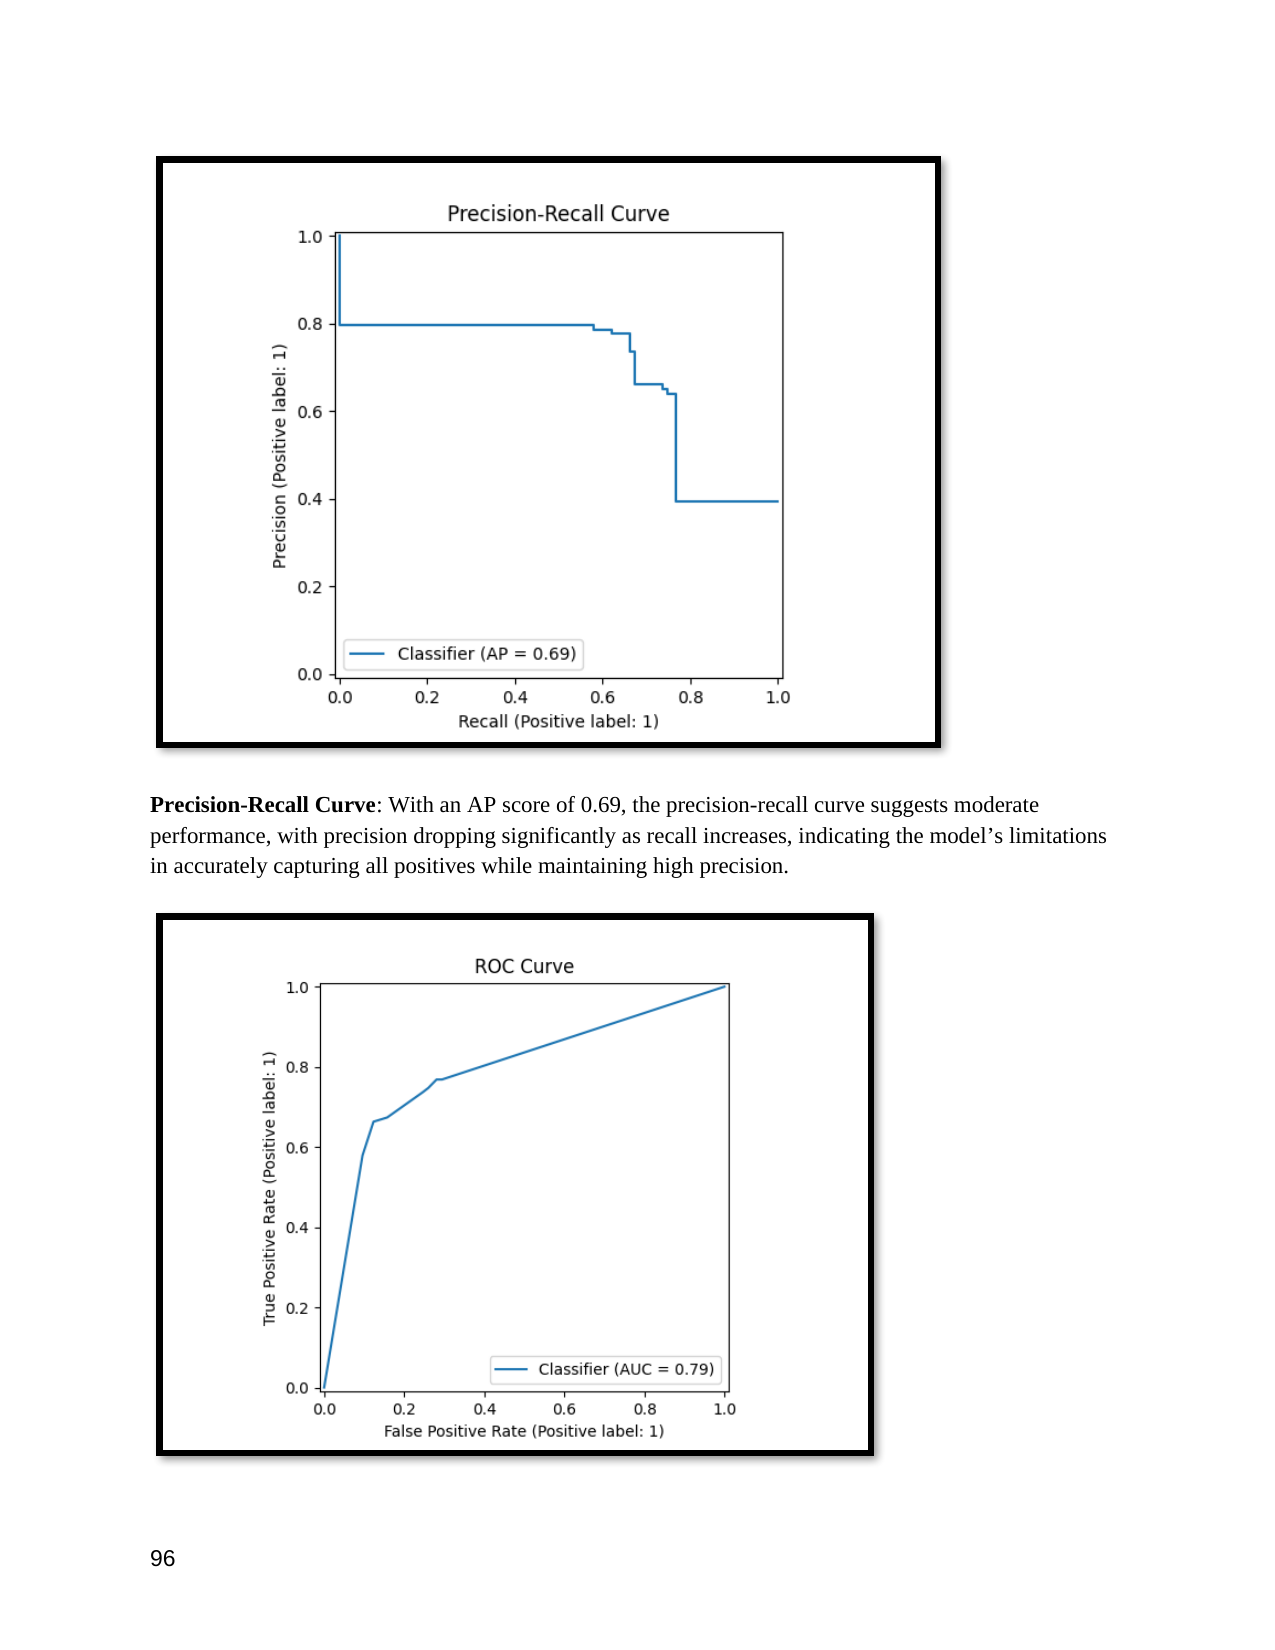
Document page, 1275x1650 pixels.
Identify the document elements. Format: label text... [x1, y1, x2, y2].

picture [163, 920, 868, 1450]
text Precision-Recall Curve: With an AP score of 0.69, the precision-recall curve suggests moderate performance, with precision dropping significantly as recall increases, indicating the model’s limitations in accurately capturing all positives while maintaining high precision. [150, 791, 1125, 878]
picture [163, 163, 935, 742]
